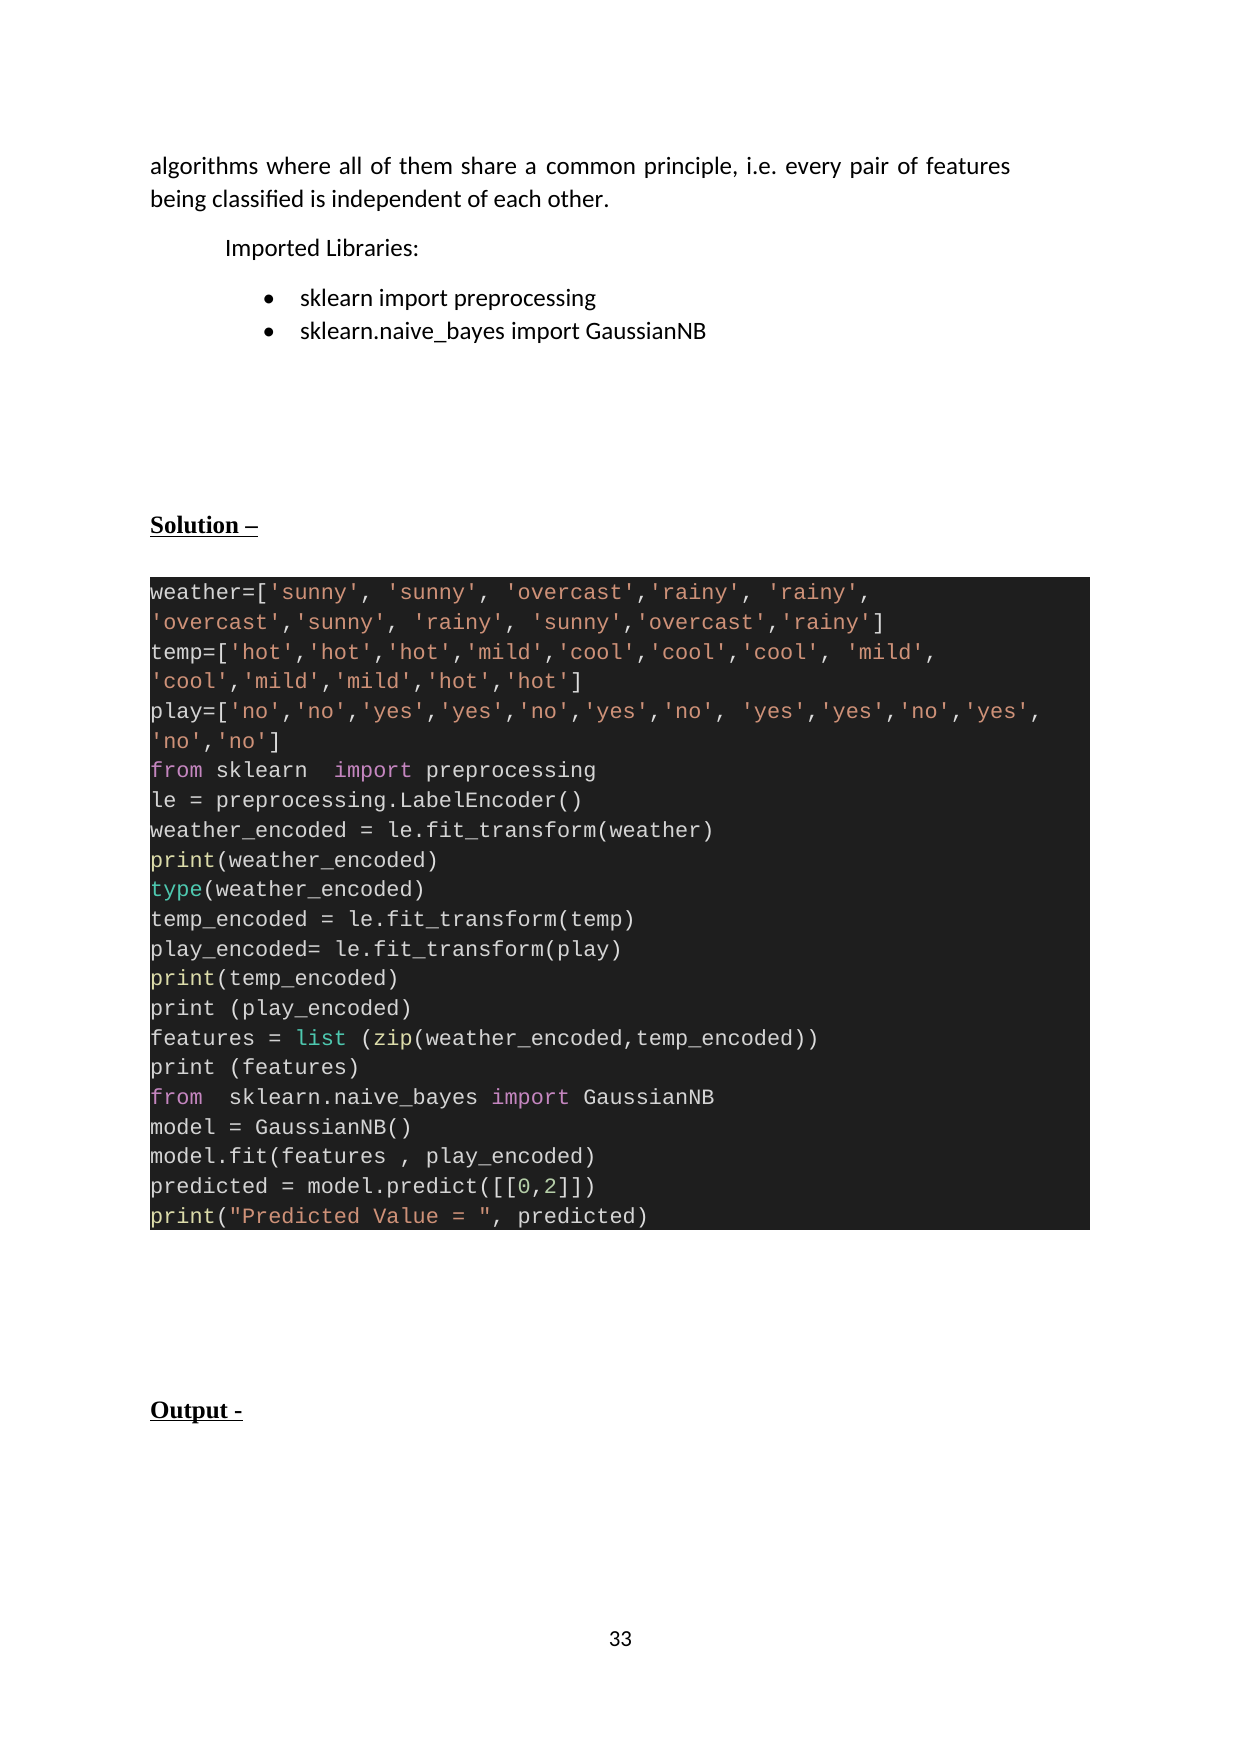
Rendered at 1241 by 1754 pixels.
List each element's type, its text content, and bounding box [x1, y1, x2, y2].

text print("Predicted Value = ", predicted) [150, 1200, 1090, 1230]
text temp=['hot','hot','hot','mild','cool','cool','cool', 'mild', 'cool','mild','mild','hot','hot'] [150, 636, 1090, 695]
text features = list (zip(weather_encoded,temp_encoded)) [150, 1022, 1090, 1052]
list sklearn import preprocessing [262, 282, 1090, 312]
text weather=['sunny', 'sunny', 'overcast','rainy', 'rainy', 'overcast','sunny', 'rainy', 'sunny','overcast','rainy'] [150, 577, 1090, 636]
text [150, 150, 1011, 213]
text Imported Libraries: [225, 232, 1090, 263]
text from sklearn.naive_bayes import GaussianNB [150, 1081, 1090, 1111]
text Solution – [150, 511, 1090, 539]
text play_encoded= le.fit_transform(play) [150, 933, 1090, 963]
text print (features) [150, 1052, 1090, 1081]
text predicted = model.predict([[0,2]]) [150, 1170, 1090, 1200]
text Output - [150, 1395, 1090, 1424]
text print(temp_encoded) [150, 963, 1090, 992]
text weather_encoded = le.fit_transform(weather) [150, 814, 1090, 844]
list sklearn.naive_bayes import GaussianNB [262, 315, 1090, 346]
text print (play_encoded) [150, 992, 1090, 1022]
text model = GaussianNB() [150, 1111, 1090, 1141]
text play=['no','no','yes','yes','no','yes','no', 'yes','yes','no','yes', 'no','no'] [150, 695, 1090, 755]
text le = preprocessing.LabelEncoder() [150, 784, 1090, 814]
text print(weather_encoded) [150, 844, 1090, 873]
text temp_encoded = le.fit_transform(temp) [150, 903, 1090, 933]
text type(weather_encoded) [150, 873, 1090, 903]
text model.fit(features , play_encoded) [150, 1141, 1090, 1170]
text from sklearn import preprocessing [150, 755, 1090, 784]
